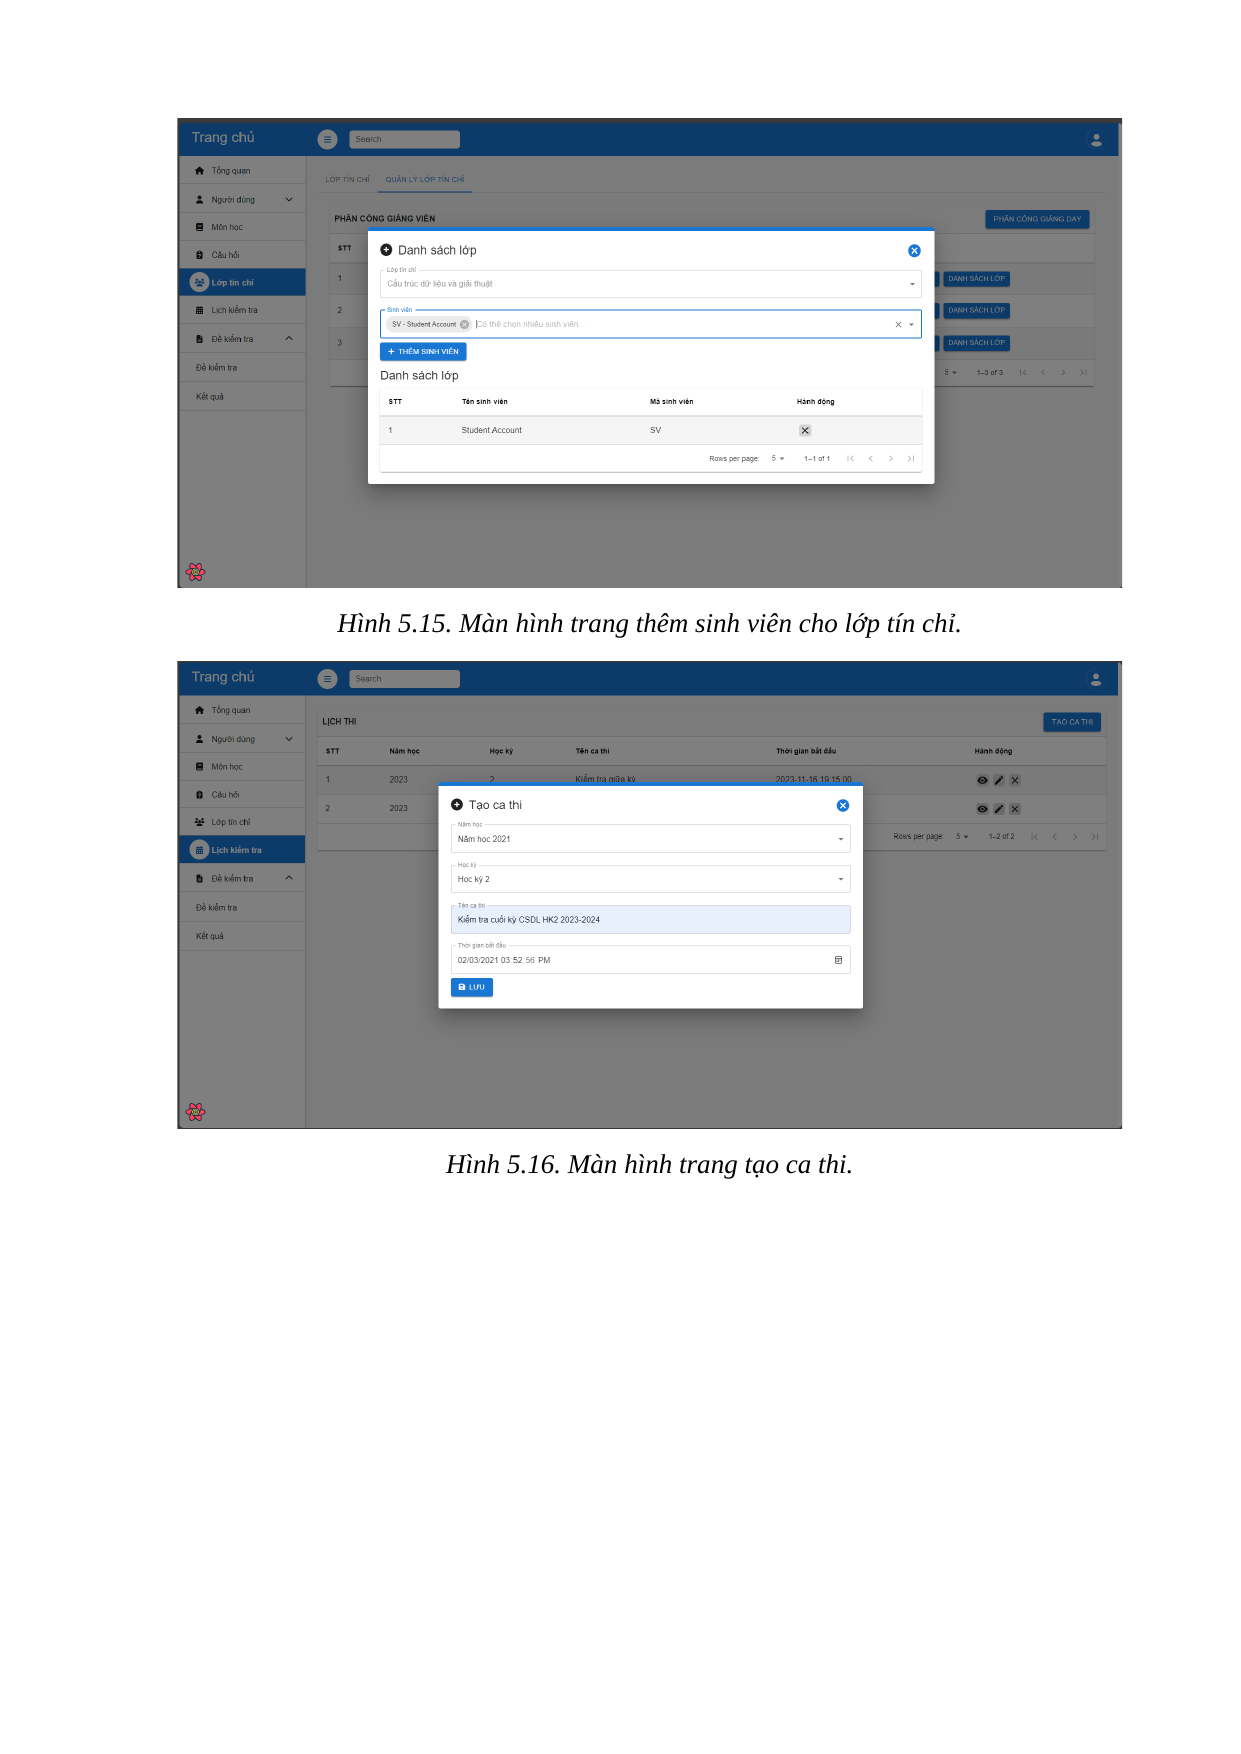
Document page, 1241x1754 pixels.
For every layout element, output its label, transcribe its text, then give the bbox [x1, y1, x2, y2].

picture [177, 118, 1123, 588]
picture [177, 661, 1123, 1129]
